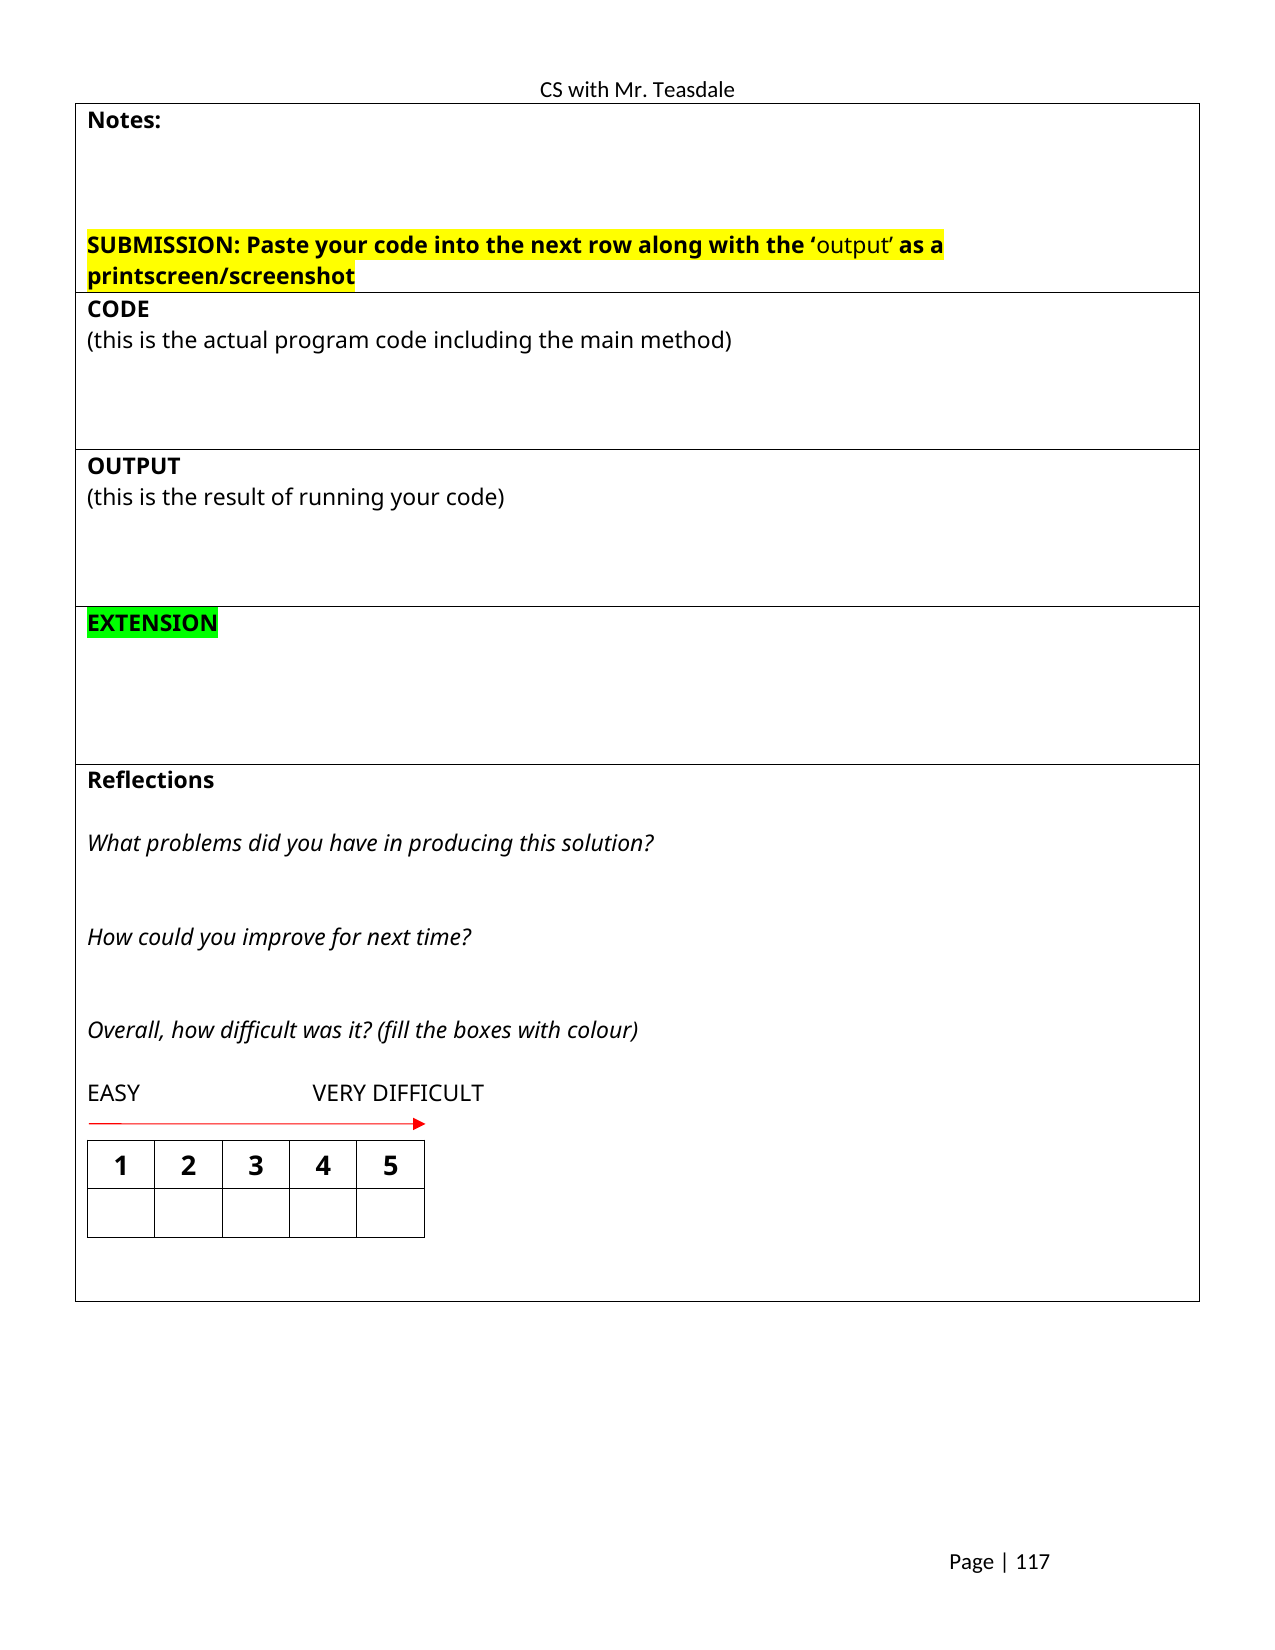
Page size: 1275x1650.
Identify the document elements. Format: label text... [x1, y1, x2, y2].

table_cell OUTPUT (this is the result of running your code) [76, 450, 1199, 606]
table_cell EXTENSION [76, 607, 1199, 763]
table_cell CODE (this is the actual program code including the main method) [76, 293, 1199, 449]
table_header Notes: SUBMISSION: Paste your code into the next row along with the ‘output’ as a printscreen/screenshot [76, 104, 1199, 292]
table_cell Reflections What problems did you have in producing this solution? How could you improve for next time? Overall, how difficult was it? (fill the boxes with colour) EASY VERY DIFFICULT [76, 765, 1199, 1301]
